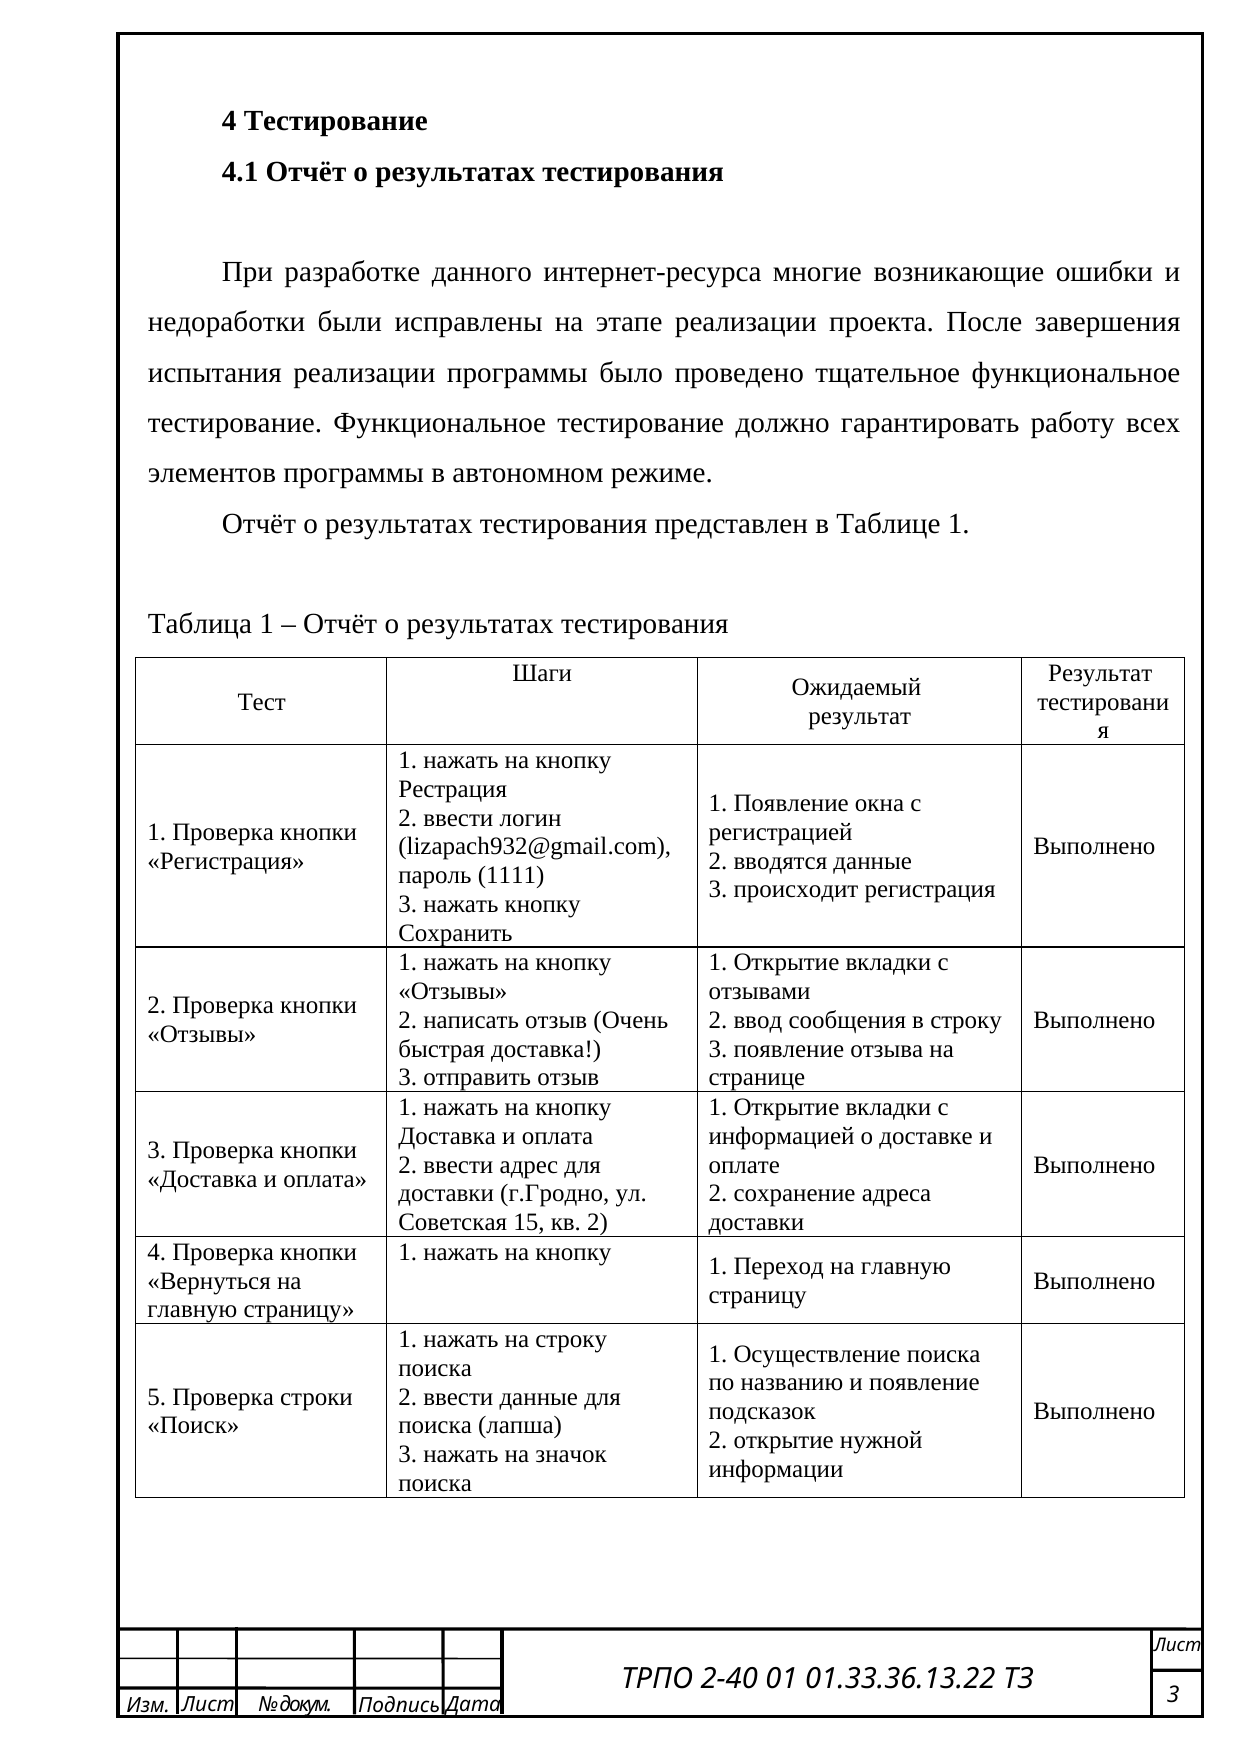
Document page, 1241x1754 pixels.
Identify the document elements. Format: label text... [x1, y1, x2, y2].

table_cell 1. Переход на главную страницу [698, 1237, 1021, 1323]
table_cell 3. Проверка кнопки «Доставка и оплата» [136, 1092, 386, 1236]
table_header Ожидаемый результат [698, 658, 1021, 744]
table_cell 4. Проверка кнопки «Вернуться на главную страницу» [136, 1237, 386, 1323]
table_cell 1. нажать на кнопку «Отзывы» 2. написать отзыв (Очень быстрая доставка!) 3. отправить отзыв [387, 948, 697, 1091]
table_cell 1. нажать на строку поиска 2. ввести данные для поиска (лапша) 3. нажать на значок поиска [387, 1324, 697, 1497]
table_header Тест [136, 658, 386, 744]
table_cell Выполнено [1022, 1324, 1184, 1497]
table_header Результат тестирования [1022, 658, 1184, 744]
table_cell 1. Осуществление поиска по названию и появление подсказок 2. открытие нужной информации [698, 1324, 1021, 1497]
table_cell Выполнено [1022, 1092, 1184, 1236]
table_cell Выполнено [1022, 1237, 1184, 1323]
table_cell Выполнено [1022, 745, 1184, 946]
table_cell 1. нажать на кнопку Доставка и оплата 2. ввести адрес для доставки (г.Гродно, ул. Советская 15, кв. 2) [387, 1092, 697, 1236]
text 4.1 Отчёт о результатах тестирования [148, 154, 1181, 187]
text 4 Тестирование [148, 103, 1181, 137]
table_cell 5. Проверка строки «Поиск» [136, 1324, 386, 1497]
table_header Шаги [387, 658, 697, 744]
table_cell 1. нажать на кнопку [387, 1237, 697, 1323]
text Отчёт о результатах тестирования представлен в Таблице 1. [148, 506, 1181, 539]
table_cell Выполнено [1022, 948, 1184, 1091]
text При разработке данного интернет-ресурса многие возникающие ошибки и недоработки были исправлены на этапе реализации проекта. После завершения испытания реализации программы было проведено тщательное функциональное тестирование. Функциональное тестирование должно гарантировать работу всех элементов программы в автономном режиме. [148, 254, 1181, 489]
table_cell 1. Проверка кнопки «Регистрация» [136, 745, 386, 946]
table_cell 2. Проверка кнопки «Отзывы» [136, 948, 386, 1091]
table_cell 1. нажать на кнопку Рестрация 2. ввести логин (lizapach932@gmail.com), пароль (1111) 3. нажать кнопку Сохранить [387, 745, 697, 946]
table_cell 1. Открытие вкладки с отзывами 2. ввод сообщения в строку 3. появление отзыва на странице [698, 948, 1021, 1091]
table_cell 1. Открытие вкладки с информацией о доставке и оплате 2. сохранение адреса доставки [698, 1092, 1021, 1236]
table_cell 1. Появление окна с регистрацией 2. вводятся данные 3. происходит регистрация [698, 745, 1021, 946]
text Таблица 1 – Отчёт о результатах тестирования [148, 606, 1181, 640]
